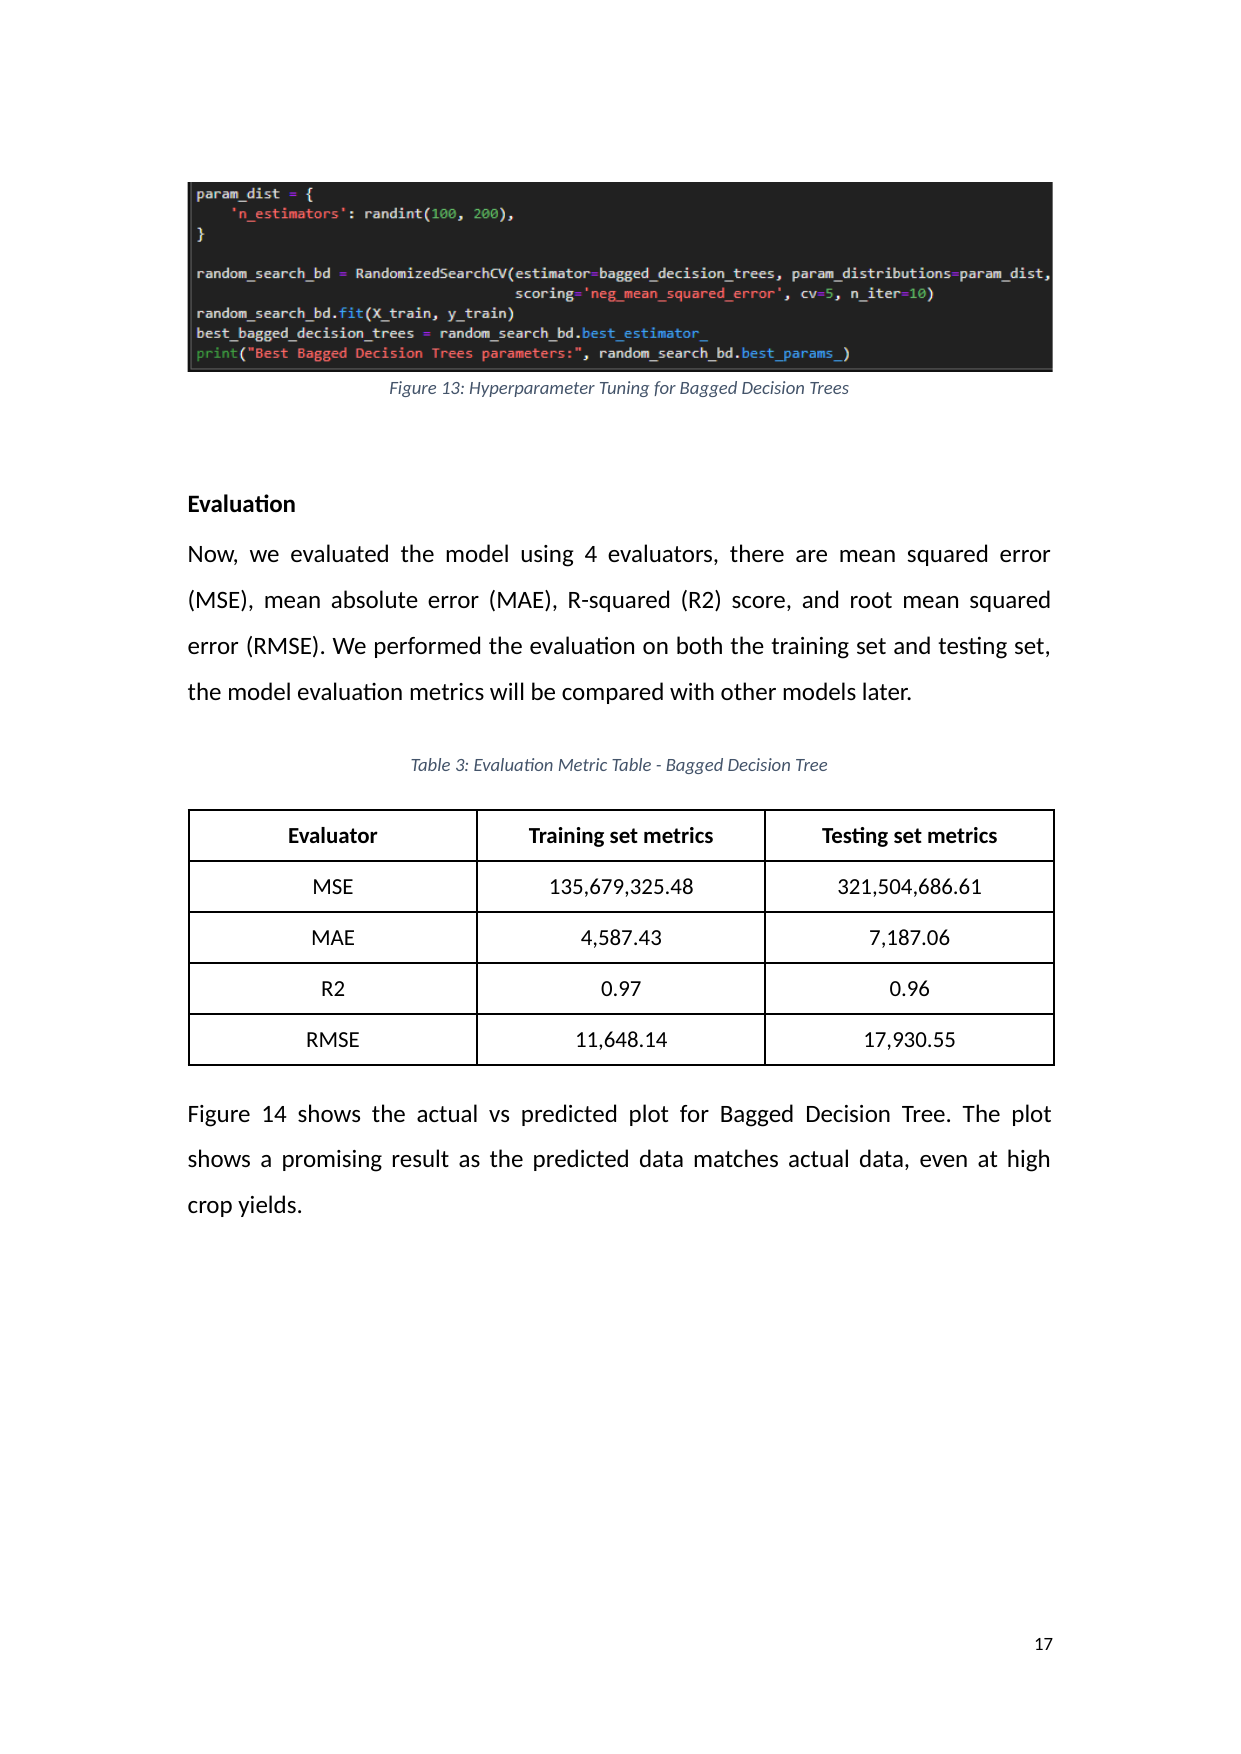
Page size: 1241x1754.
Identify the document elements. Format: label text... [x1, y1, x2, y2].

table_cell 11,648.14 [478, 1015, 764, 1063]
subtitle Evaluation [187, 489, 1053, 519]
table_cell MAE [190, 913, 476, 962]
text Now, we evaluated the model using 4 evaluators, there are mean squared error (MSE), mean absolute error (MAE), R-squared (R2) score, and root mean squared error (RMSE). We performed the evaluation on both the training set and testing set, the model evaluation metrics will be compared with other models later. [187, 538, 1053, 706]
text Table 3: Evaluation Metric Table - Bagged Decision Tree [187, 754, 1053, 777]
table_cell MSE [190, 862, 476, 911]
table_cell 321,504,686.61 [766, 862, 1053, 911]
picture [187, 182, 1053, 372]
table_cell R2 [190, 964, 476, 1013]
table_header Evaluator [190, 811, 476, 860]
table_cell 135,679,325.48 [478, 862, 764, 911]
text Figure 14 shows the actual vs predicted plot for Bagged Decision Tree. The plot shows a promising result as the predicted data matches actual data, even at high crop yields. [187, 1098, 1053, 1220]
table_cell RMSE [190, 1015, 476, 1063]
table_header Training set metrics [478, 811, 764, 860]
table_cell 17,930.55 [766, 1015, 1053, 1063]
text Figure 13: Hyperparameter Tuning for Bagged Decision Trees [187, 376, 1053, 399]
table_cell 0.96 [766, 964, 1053, 1013]
table_cell 0.97 [478, 964, 764, 1013]
table_cell 4,587.43 [478, 913, 764, 962]
table_cell 7,187.06 [766, 913, 1053, 962]
table_header Testing set metrics [766, 811, 1053, 860]
